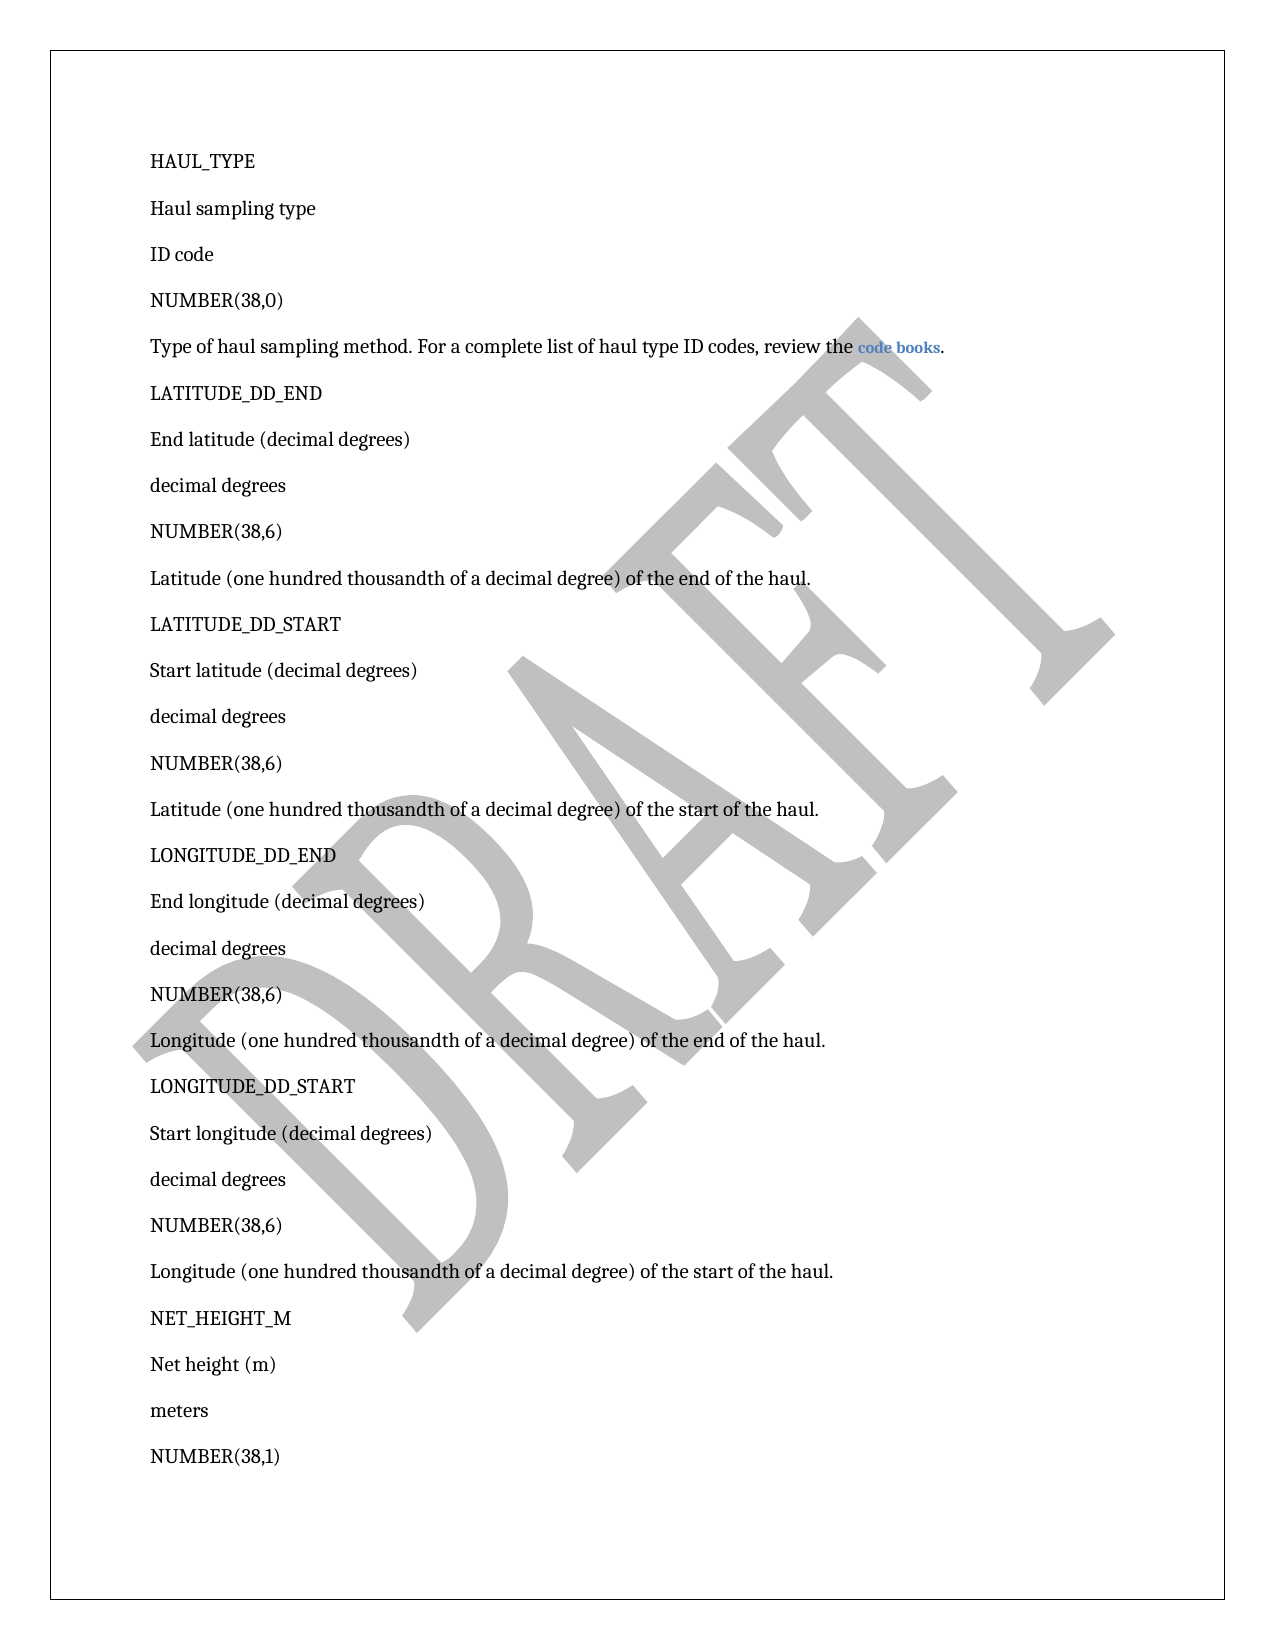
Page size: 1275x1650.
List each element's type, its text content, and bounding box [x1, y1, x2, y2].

text Net height (m) [150, 1352, 1125, 1376]
text LATITUDE_DD_START [150, 612, 1125, 636]
text End latitude (decimal degrees) [150, 427, 1125, 451]
text NUMBER(38,1) [150, 1445, 1125, 1469]
text NUMBER(38,0) [150, 289, 1125, 313]
text Latitude (one hundred thousandth of a decimal degree) of the start of the haul. [150, 797, 1125, 821]
text NUMBER(38,6) [150, 520, 1125, 544]
text decimal degrees [150, 1167, 1125, 1191]
text HAUL_TYPE [150, 150, 1125, 174]
text Longitude (one hundred thousandth of a decimal degree) of the end of the haul. [150, 1029, 1125, 1053]
text meters [150, 1399, 1125, 1423]
text decimal degrees [150, 474, 1125, 498]
text Longitude (one hundred thousandth of a decimal degree) of the start of the haul. [150, 1260, 1125, 1284]
text LONGITUDE_DD_START [150, 1075, 1125, 1099]
text LONGITUDE_DD_END [150, 844, 1125, 868]
text Type of haul sampling method. For a complete list of haul type ID codes, review the code books. [150, 335, 1125, 359]
text Start latitude (decimal degrees) [150, 659, 1125, 683]
text NUMBER(38,6) [150, 1214, 1125, 1238]
text NUMBER(38,6) [150, 751, 1125, 775]
text ID code [150, 242, 1125, 266]
text decimal degrees [150, 936, 1125, 960]
text End longitude (decimal degrees) [150, 890, 1125, 914]
text LATITUDE_DD_END [150, 381, 1125, 405]
text decimal degrees [150, 705, 1125, 729]
text Haul sampling type [150, 196, 1125, 220]
text NET_HEIGHT_M [150, 1306, 1125, 1330]
text Start longitude (decimal degrees) [150, 1121, 1125, 1145]
text NUMBER(38,6) [150, 982, 1125, 1006]
text Latitude (one hundred thousandth of a decimal degree) of the end of the haul. [150, 566, 1125, 590]
